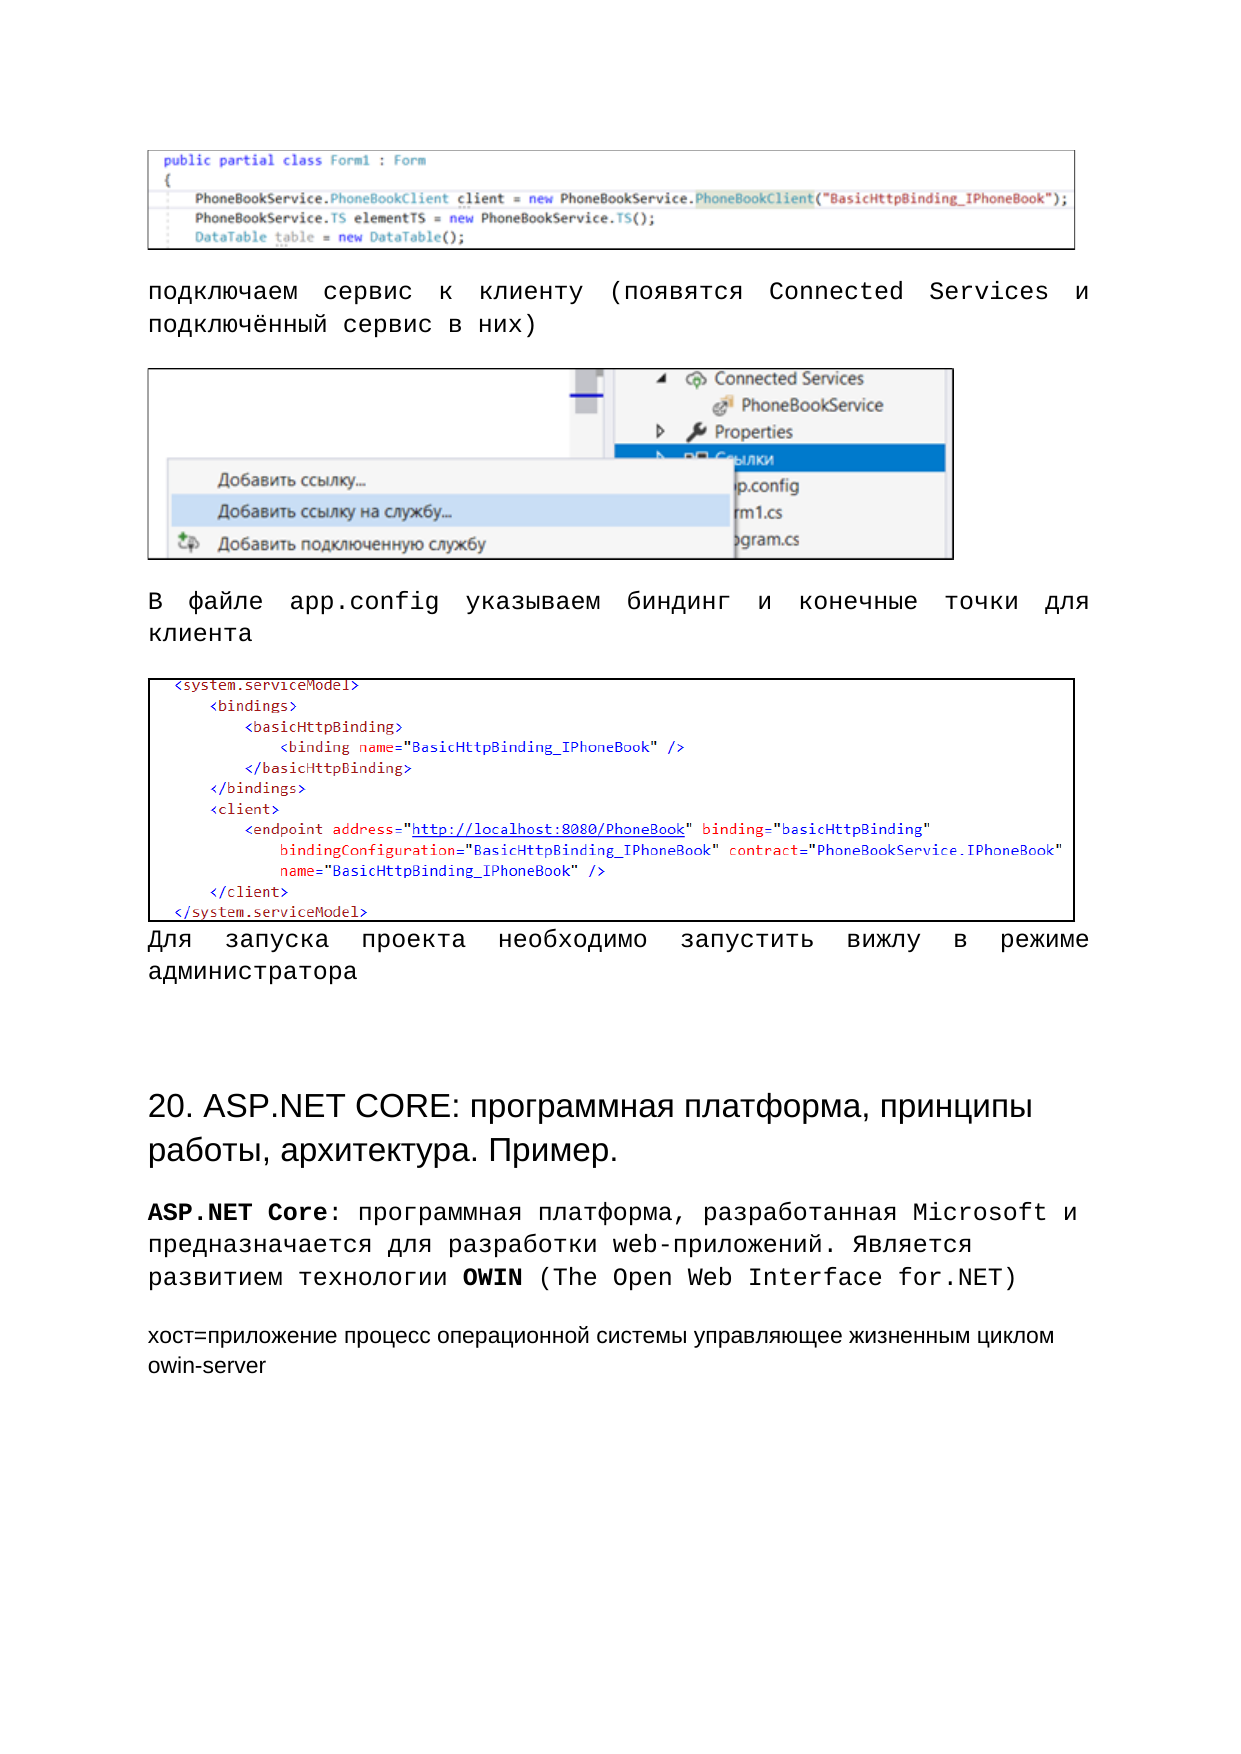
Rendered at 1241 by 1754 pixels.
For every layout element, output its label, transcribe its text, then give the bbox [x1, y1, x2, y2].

text В файле app.config указываем биндинг и конечные точки для клиента [148, 588, 1090, 649]
picture [150, 680, 1073, 920]
subtitle 20. ASP.NET CORE: программная платформа, принципы работы, архитектура. Пример. [148, 1086, 1090, 1169]
subtitle ASP.NET Core: программная платформа, разработанная Microsoft и предназначается для разработки web-приложений. Является развитием технологии OWIN (The Open Web Interface for.NET) [148, 1199, 1090, 1293]
text хост=приложение процесс операционной системы управляющее жизненным циклом owin-server [148, 1322, 1090, 1379]
picture [147, 150, 1076, 250]
text подключаем сервис к клиенту (появятся Connected Services и подключённый сервис в них) [148, 279, 1090, 340]
picture [147, 368, 954, 560]
